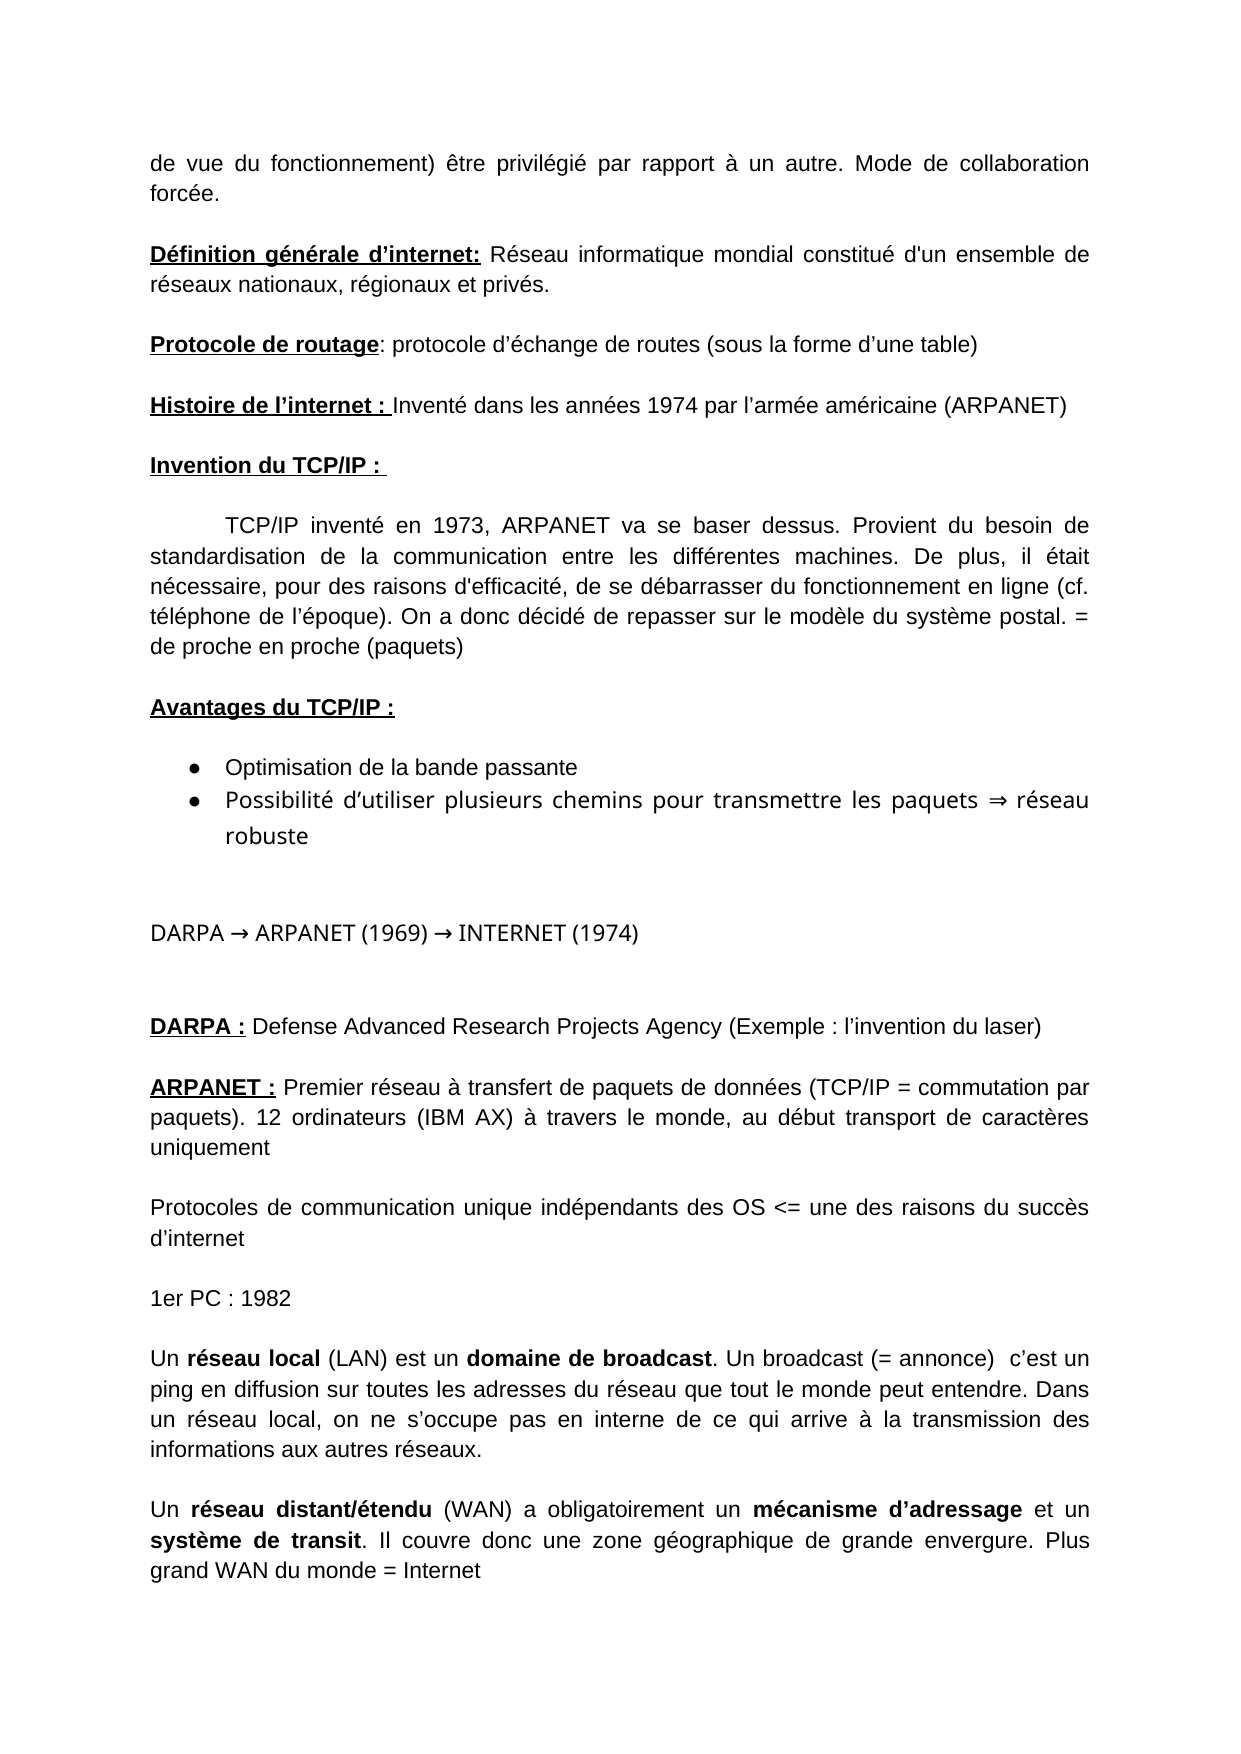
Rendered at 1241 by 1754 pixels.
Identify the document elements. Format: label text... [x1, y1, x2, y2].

list Possibilité d’utiliser plusieurs chemins pour transmettre les paquets ⇒ réseau robuste [187, 784, 1090, 852]
text Histoire de l’internet : Inventé dans les années 1974 par l’armée américaine (ARPANET) [150, 392, 1090, 418]
text ARPANET : Premier réseau à transfert de paquets de données (TCP/IP = commutation par paquets). 12 ordinateurs (IBM AX) à travers le monde, au début transport de caractères uniquement [150, 1073, 1090, 1160]
text DARPA → ARPANET (1969) → INTERNET (1974) [150, 917, 1090, 948]
text Protocoles de communication unique indépendants des OS <= une des raisons du succès d’internet [150, 1194, 1090, 1251]
text TCP/IP inventé en 1973, ARPANET va se baser dessus. Provient du besoin de standardisation de la communication entre les différentes machines. De plus, il était nécessaire, pour des raisons d'efficacité, de se débarrasser du fonctionnement en ligne (cf. téléphone de l’époque). On a donc décidé de repasser sur le modèle du système postal. = de proche en proche (paquets) [150, 512, 1090, 660]
text Protocole de routage: protocole d’échange de routes (sous la forme d’une table) [150, 331, 1090, 358]
text Définition générale d’internet: Réseau informatique mondial constitué d'un ensemble de réseaux nationaux, régionaux et privés. [150, 241, 1090, 297]
text Un réseau local (LAN) est un domaine de broadcast. Un broadcast (= annonce) c’est un ping en diffusion sur toutes les adresses du réseau que tout le monde peut entendre. Dans un réseau local, on ne s’occupe pas en interne de ce qui arrive à la transmission des informations aux autres réseaux. [150, 1345, 1090, 1462]
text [150, 150, 1090, 207]
text DARPA : Defense Advanced Research Projects Agency (Exemple : l’invention du laser) [150, 1013, 1090, 1039]
text Invention du TCP/IP : [150, 452, 1090, 478]
text Avantages du TCP/IP : [150, 694, 1090, 720]
text 1er PC : 1982 [150, 1285, 1090, 1311]
list Optimisation de la bande passante [187, 754, 1090, 781]
text Un réseau distant/étendu (WAN) a obligatoirement un mécanisme d’adressage et un système de transit. Il couvre donc une zone géographique de grande envergure. Plus grand WAN du monde = Internet [150, 1496, 1090, 1583]
